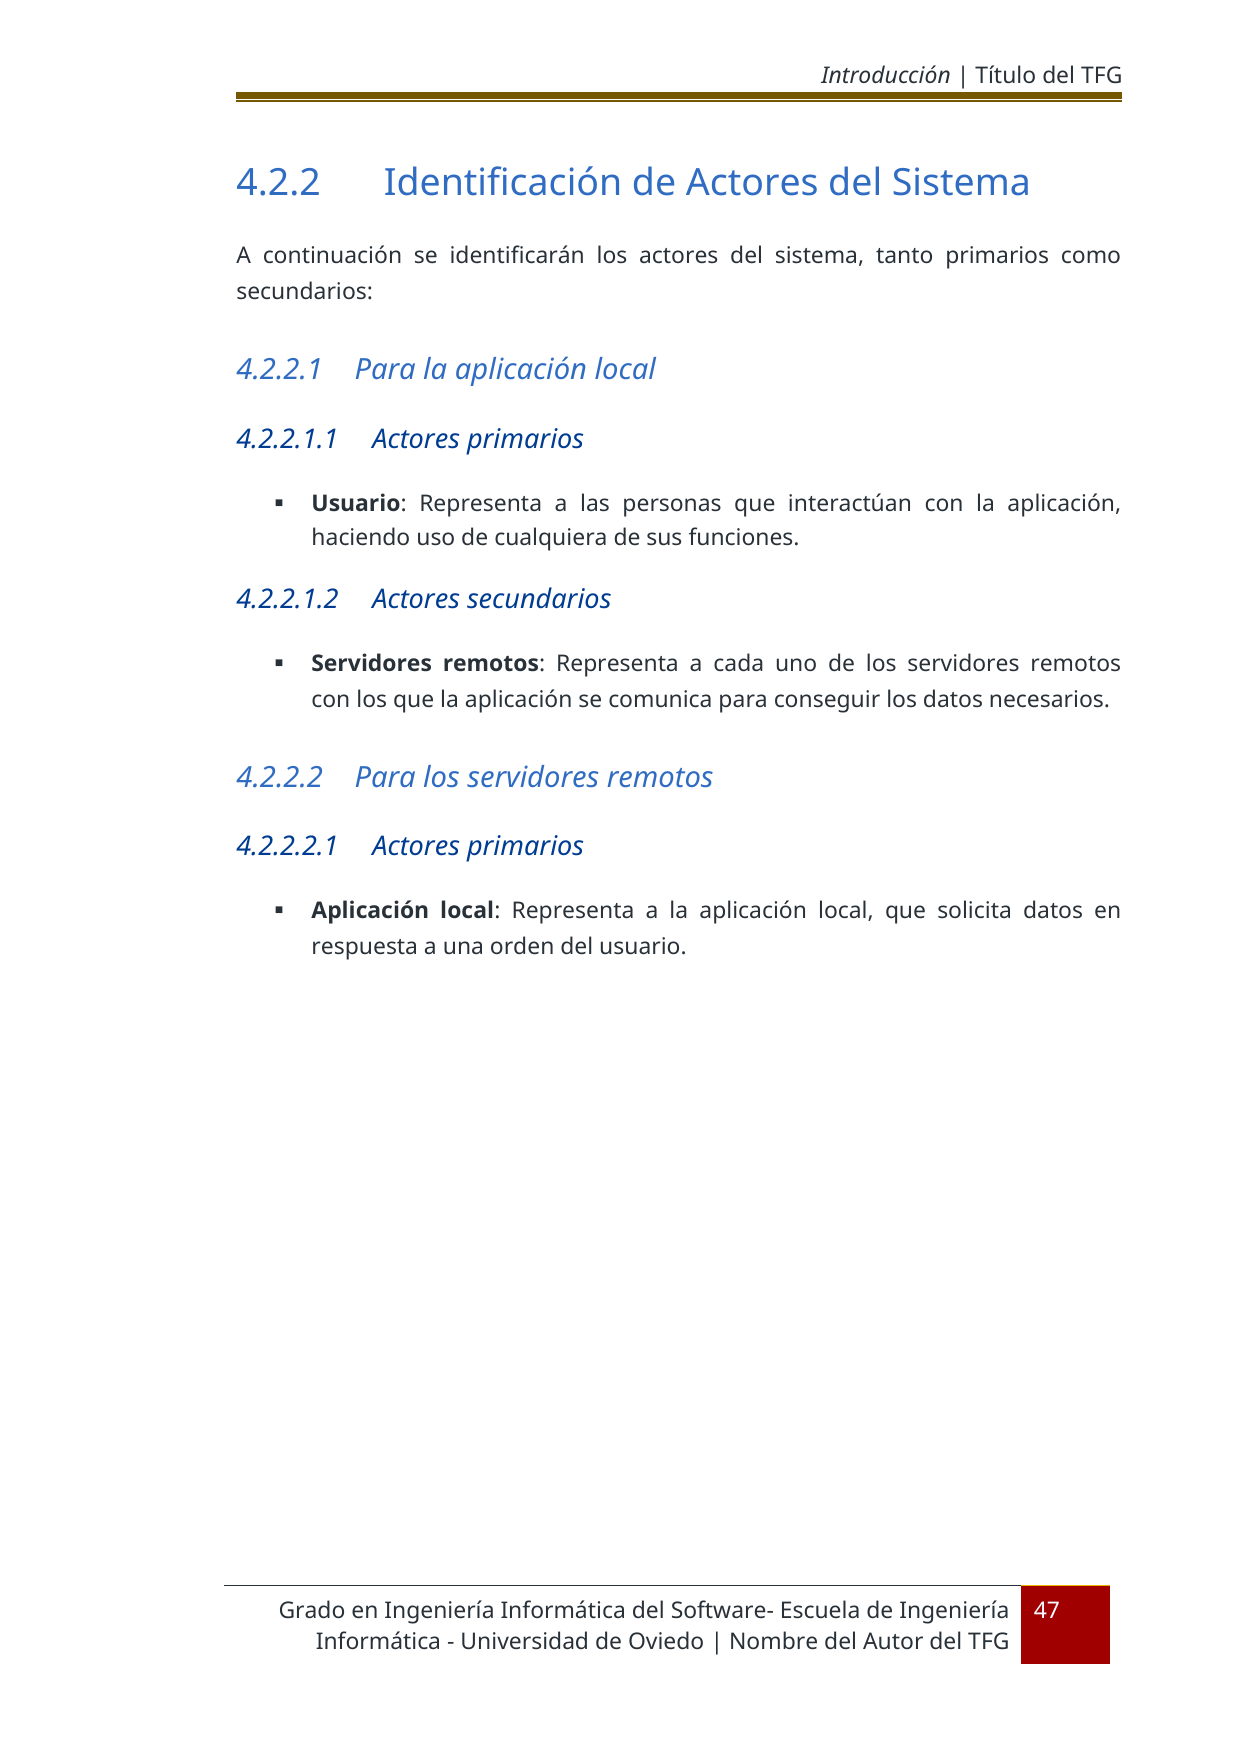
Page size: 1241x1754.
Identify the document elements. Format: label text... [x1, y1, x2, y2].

subtitle Para los servidores remotos [236, 756, 1122, 796]
subtitle Actores secundarios [236, 579, 1122, 616]
subtitle Actores primarios [236, 827, 1122, 863]
subtitle Para la aplicación local [236, 349, 1122, 388]
subtitle Identificación de Actores del Sistema [236, 156, 1122, 207]
list Usuario: Representa a las personas que interactúan con la aplicación, haciendo uso de cualquiera de sus funciones. [274, 487, 1122, 552]
list Servidores remotos: Representa a cada uno de los servidores remotos con los que la aplicación se comunica para conseguir los datos necesarios. [274, 647, 1122, 714]
subtitle Actores primarios [236, 419, 1122, 456]
text A continuación se identificarán los actores del sistema, tanto primarios como secundarios: [236, 239, 1122, 306]
list Aplicación local: Representa a la aplicación local, que solicita datos en respuesta a una orden del usuario. [274, 894, 1122, 961]
